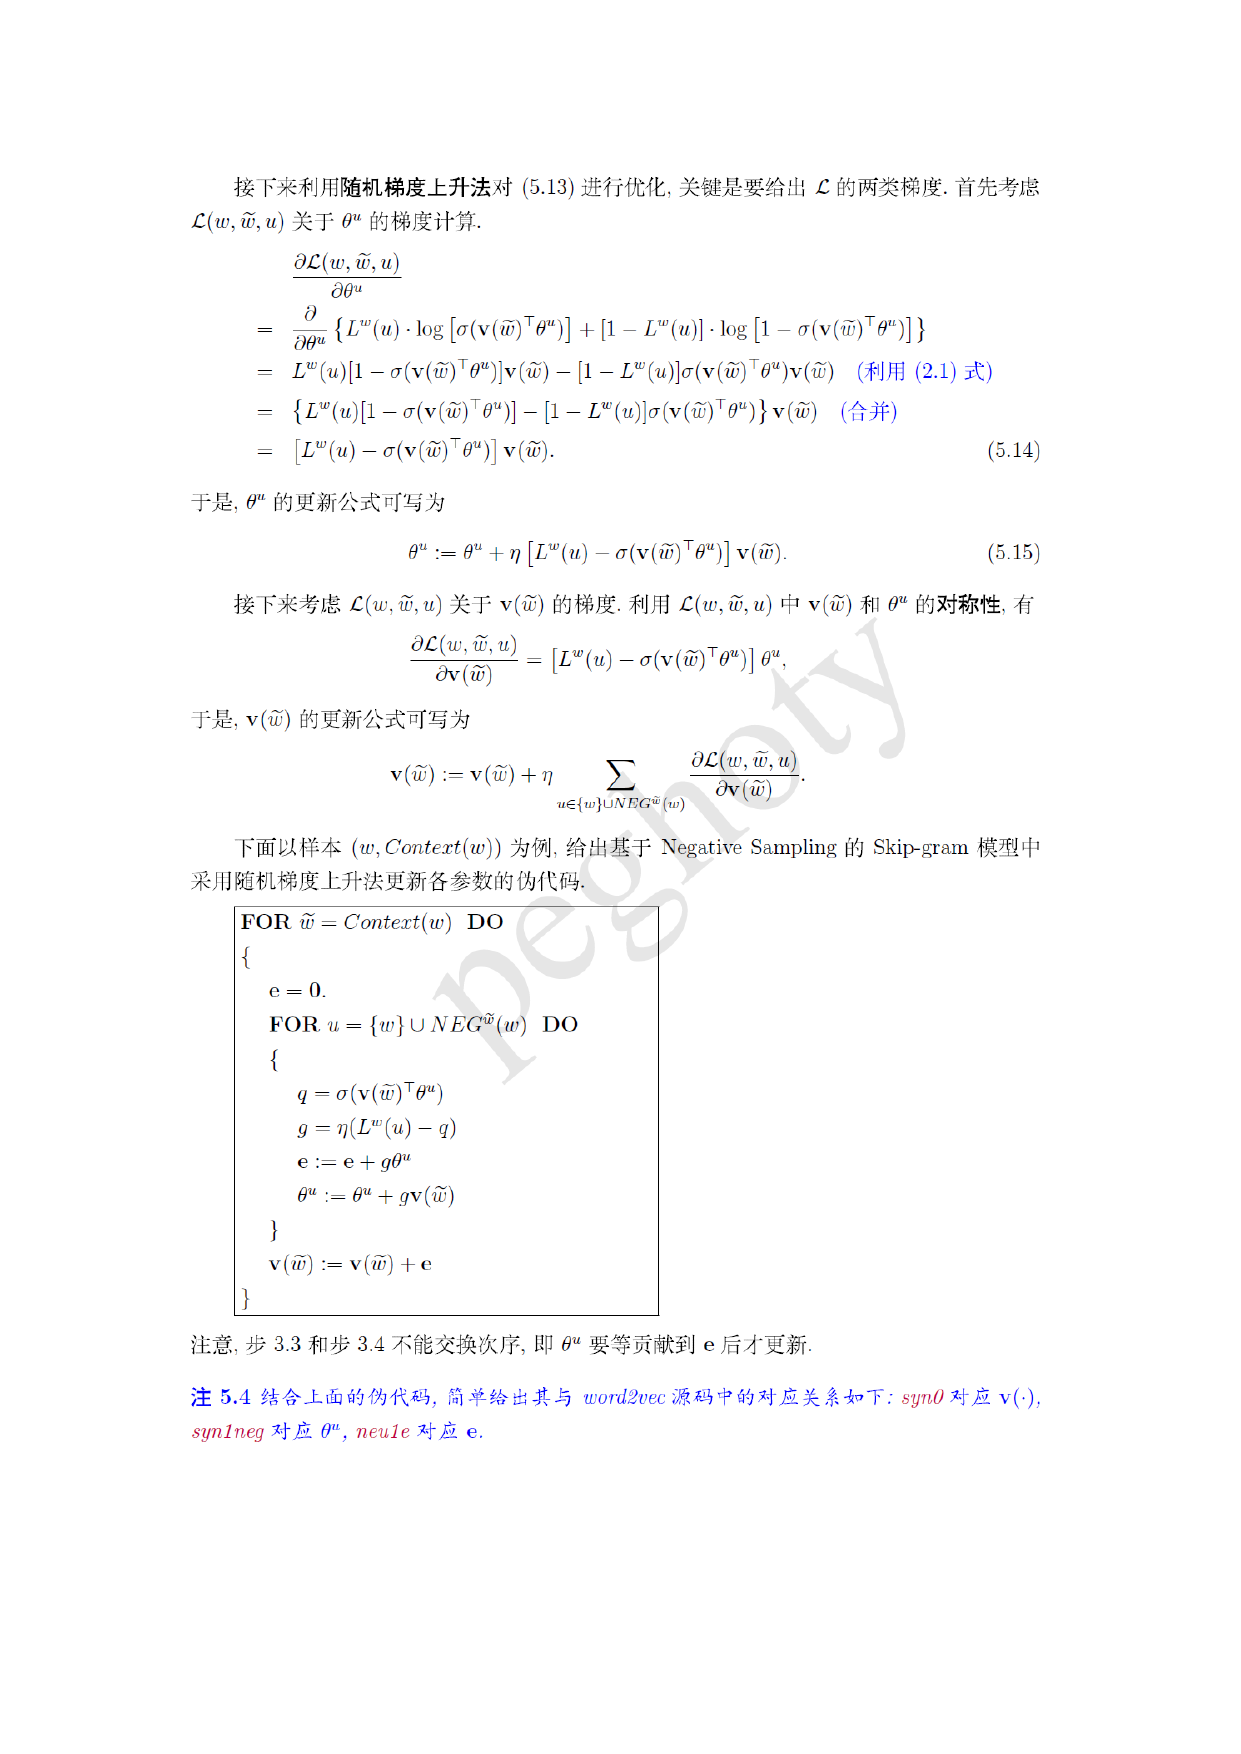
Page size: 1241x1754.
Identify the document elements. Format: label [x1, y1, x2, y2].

picture [187, 162, 1053, 1449]
